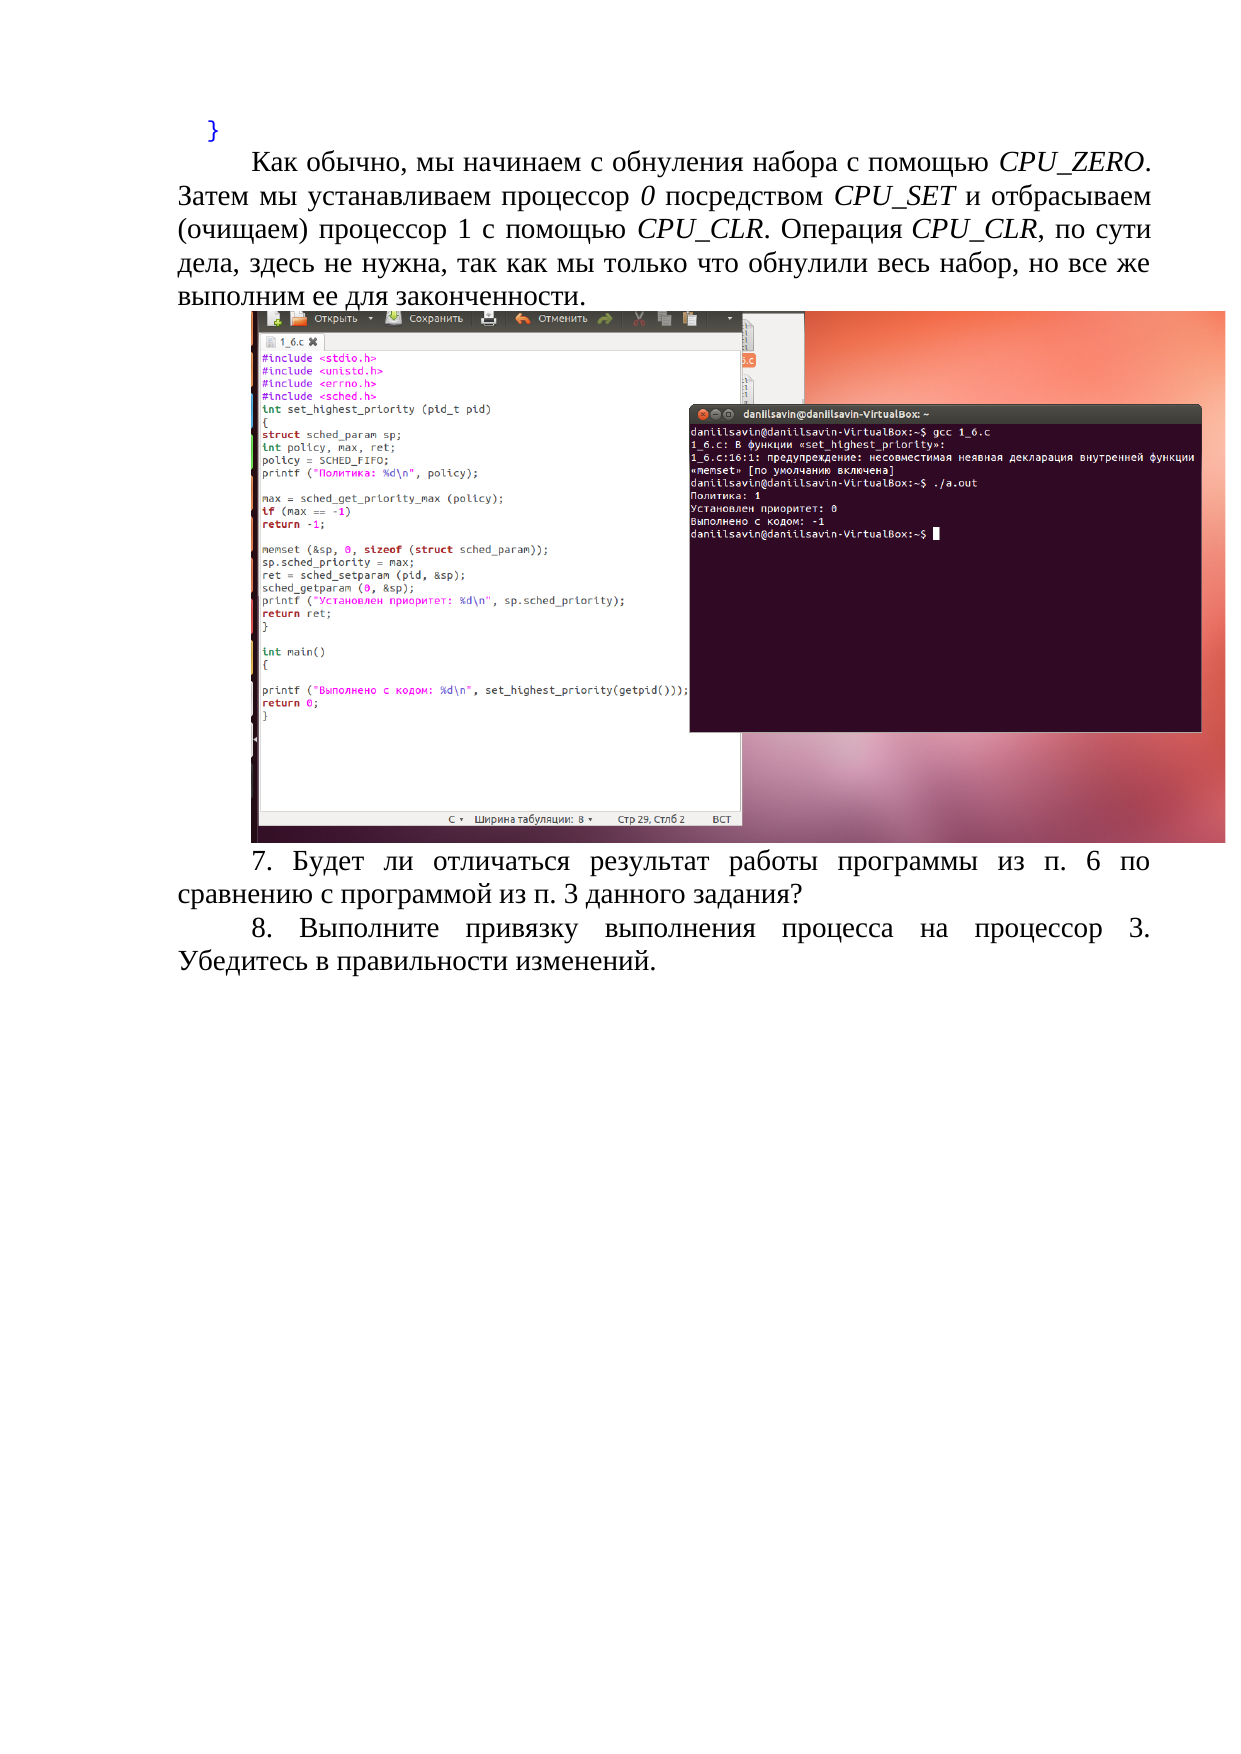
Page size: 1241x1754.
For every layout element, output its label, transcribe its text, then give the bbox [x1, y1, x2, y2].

text } [206, 118, 1152, 144]
text 8. Выполните привязку выполнения процесса на процессор 3. Убедитесь в правильности изменений. [177, 910, 1152, 977]
picture [251, 311, 1226, 843]
text Как обычно, мы начинаем с обнуления набора с помощью CPU_ZERO. Затем мы устанавливаем процессор 0 посредством CPU_SET и отбрасываем (очищаем) процессор 1 с помощью CPU_CLR. Операция CPU_CLR, по сути дела, здесь не нужна, так как мы только что обнулили весь набор, но все же выполним ее для законченности. [177, 144, 1152, 312]
text 7. Будет ли отличаться результат работы программы из п. 6 по сравнению с программой из п. 3 данного задания? [177, 843, 1152, 910]
